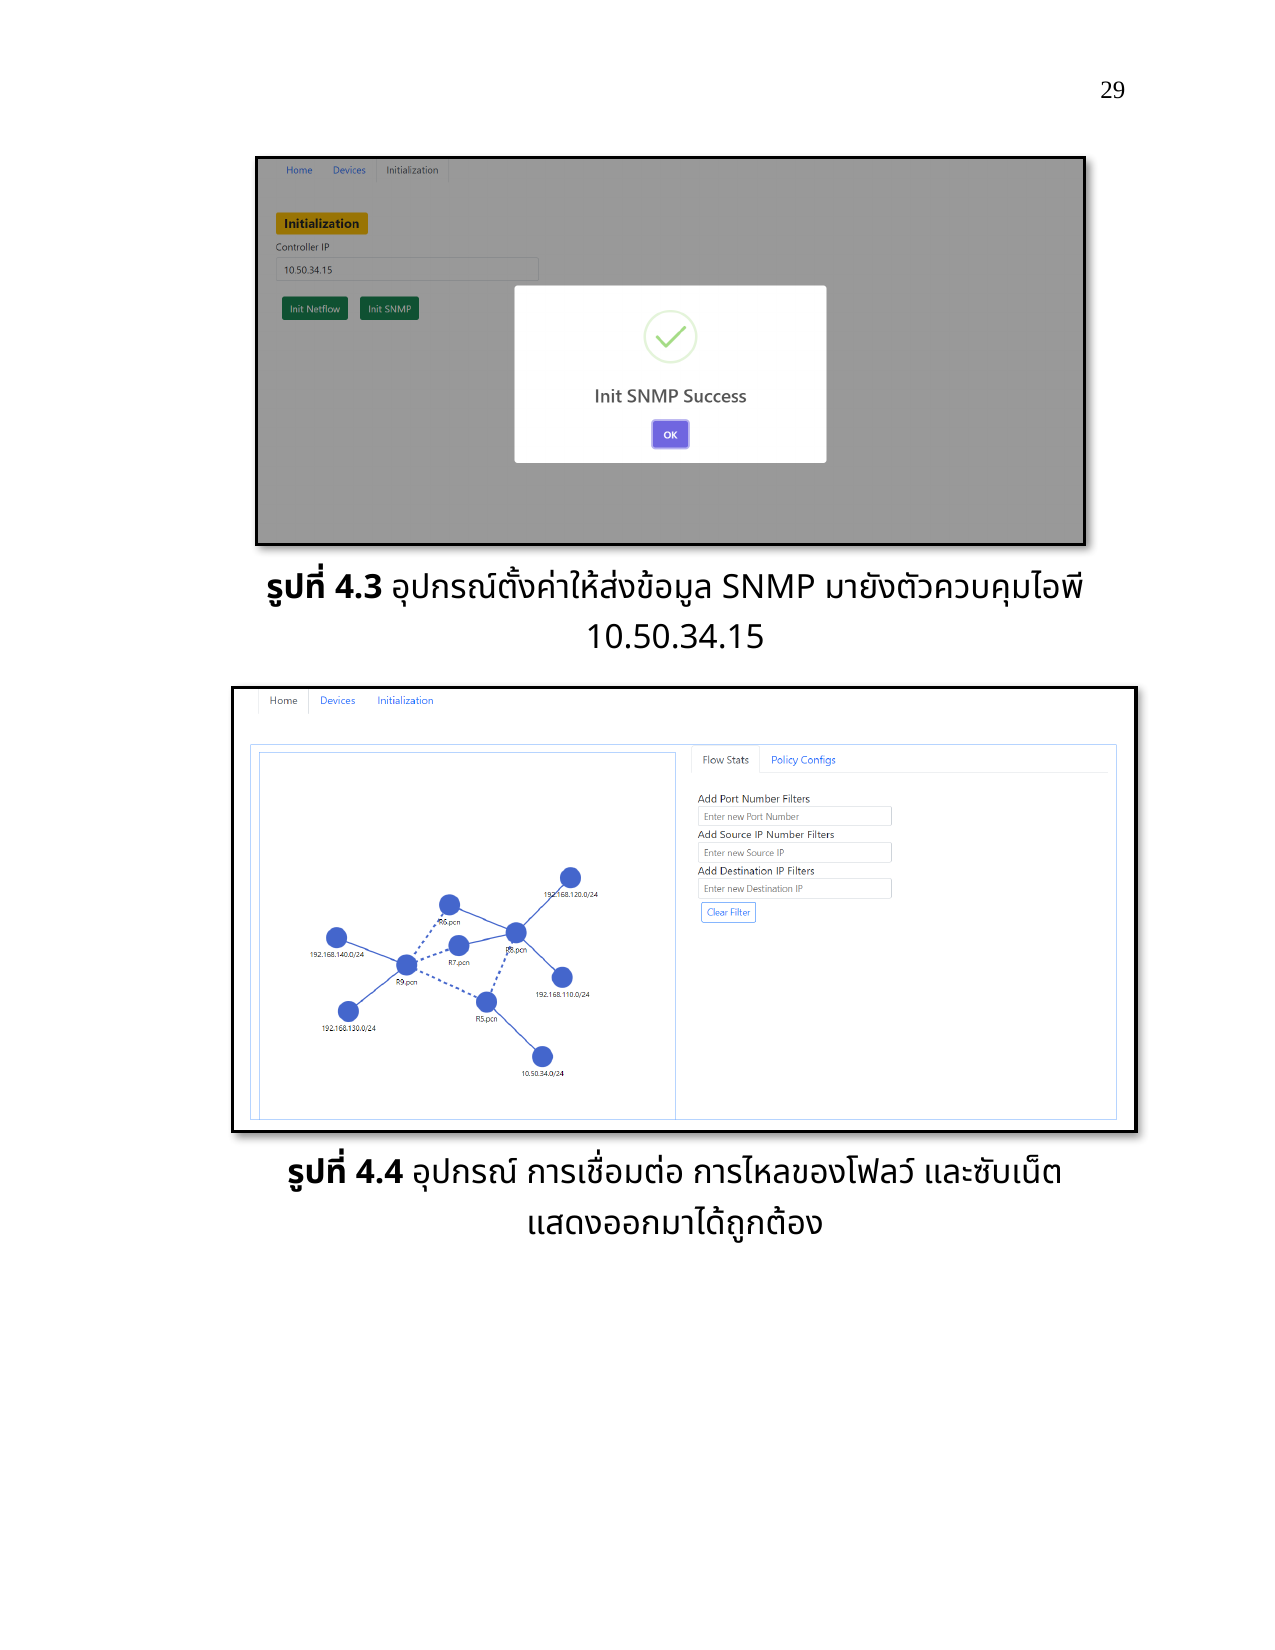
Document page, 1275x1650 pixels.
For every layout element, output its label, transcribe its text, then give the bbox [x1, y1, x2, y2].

text รูปที่ 4.3 อุปกรณ์ตั้งค่าให้ส่งข้อมูล SNMP มายังตัวควบคุมไอพี 10.50.34.15 [225, 563, 1125, 659]
picture [234, 689, 1134, 1130]
picture [258, 159, 1083, 543]
text รูปที่ 4.4 อุปกรณ์ การเชื่อมต่อ การไหลของโฟลว์ และซับเน็ตแสดงออกมาได้ถูกต้อง [225, 1148, 1125, 1249]
